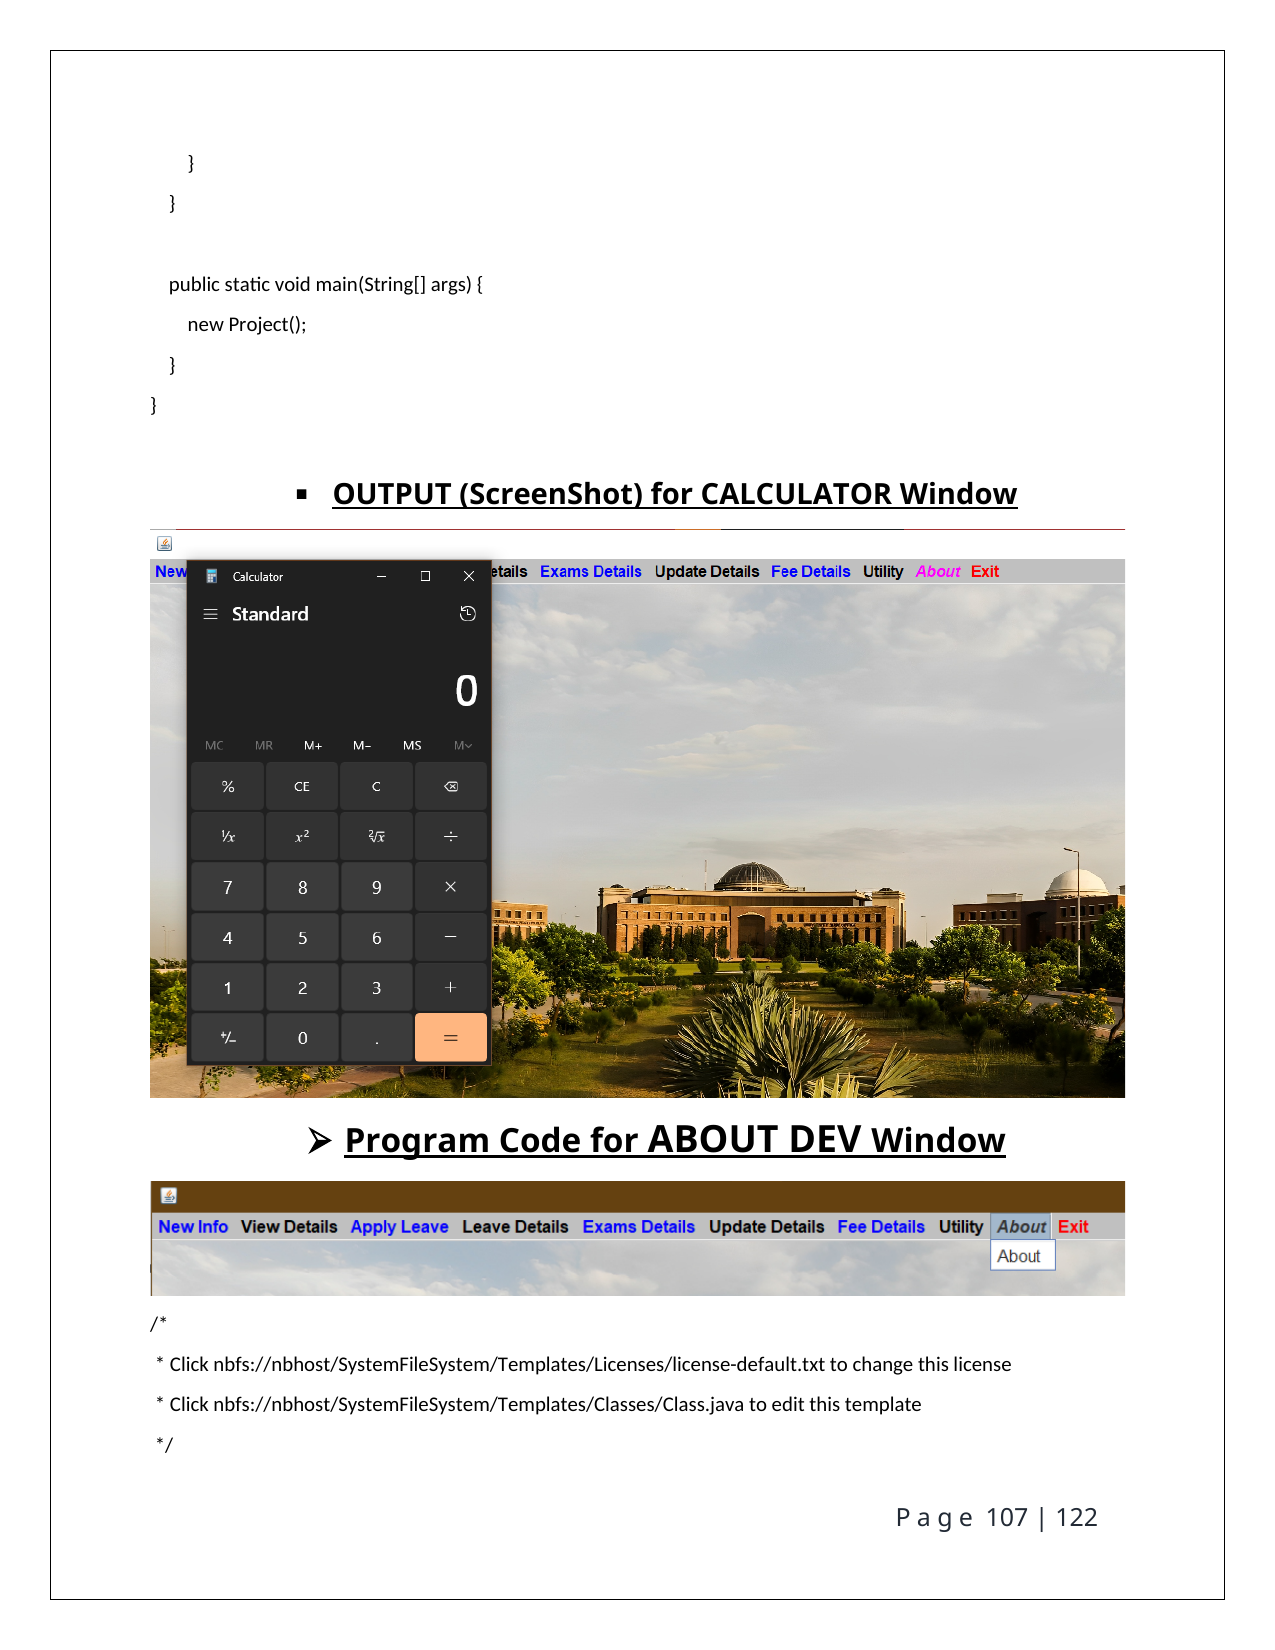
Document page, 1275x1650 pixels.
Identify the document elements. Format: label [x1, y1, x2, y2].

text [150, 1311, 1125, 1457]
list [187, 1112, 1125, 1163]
picture [150, 529, 1125, 1098]
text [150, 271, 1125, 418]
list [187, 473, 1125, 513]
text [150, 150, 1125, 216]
picture [150, 1181, 1125, 1296]
